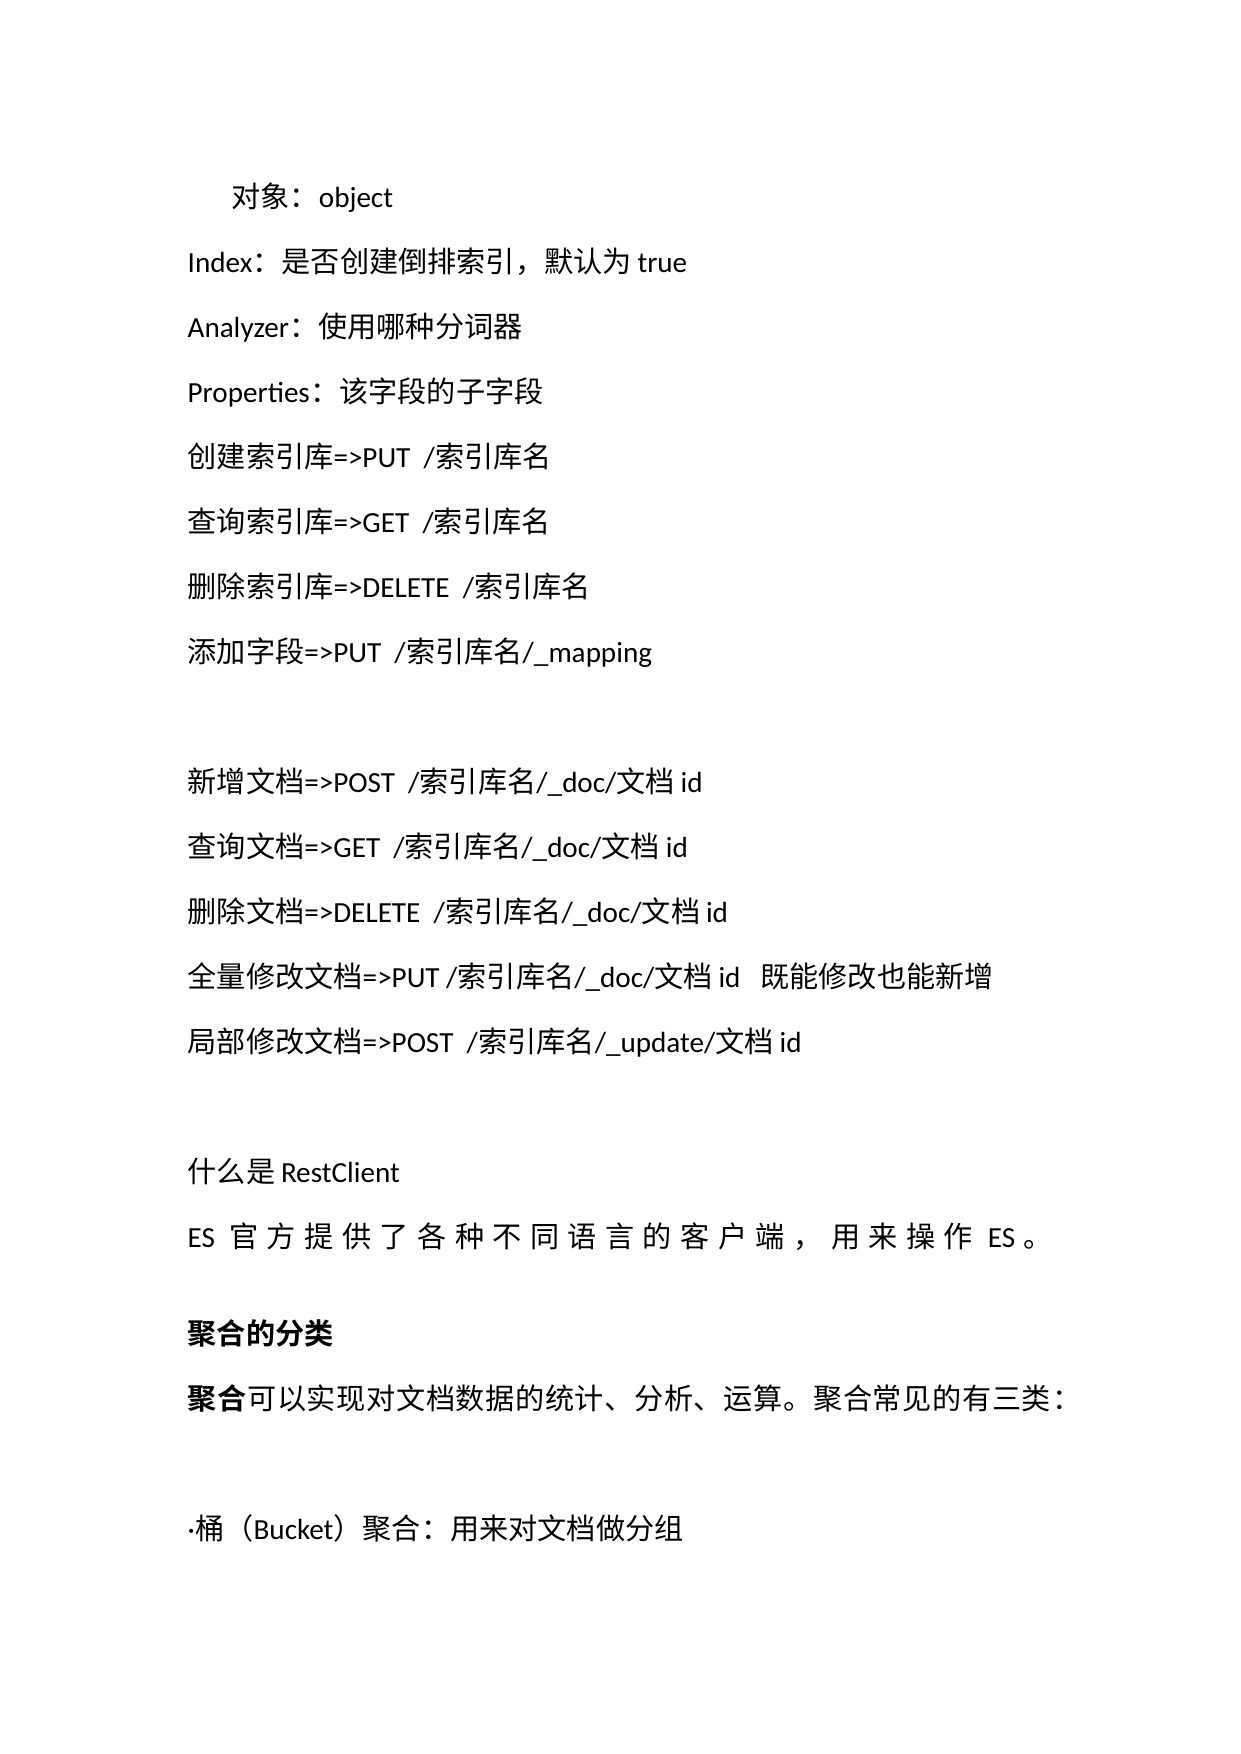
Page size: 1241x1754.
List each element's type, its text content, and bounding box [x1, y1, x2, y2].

text 添加字段=>PUT /索引库名/_mapping [187, 617, 1053, 682]
text ·桶（Bucket）聚合：用来对文档做分组 [187, 1494, 1053, 1559]
text 聚合的分类 [187, 1299, 1053, 1364]
text Analyzer：使用哪种分词器 [187, 292, 1053, 357]
text 新增文档=>POST /索引库名/_doc/文档id [187, 747, 1053, 812]
text 局部修改文档=>POST /索引库名/_update/文档id [187, 1007, 1053, 1072]
text 聚合可以实现对文档数据的统计、分析、运算。聚合常见的有三类： [187, 1364, 1053, 1494]
text 查询索引库=>GET /索引库名 [187, 487, 1053, 552]
text 全量修改文档=>PUT /索引库名/_doc/文档id 既能修改也能新增 [187, 942, 1053, 1007]
text 创建索引库=>PUT /索引库名 [187, 422, 1053, 487]
text 删除索引库=>DELETE /索引库名 [187, 552, 1053, 617]
text Index：是否创建倒排索引，默认为true [187, 227, 1053, 292]
text Properties：该字段的子字段 [187, 357, 1053, 422]
text 删除文档=>DELETE /索引库名/_doc/文档id [187, 877, 1053, 942]
text 对象：object [187, 162, 1053, 227]
text 什么是RestClient [187, 1137, 1053, 1202]
text ES官方提供了各种不同语言的客户端，用来操作ES。 [187, 1202, 1053, 1299]
text 查询文档=>GET /索引库名/_doc/文档id [187, 812, 1053, 877]
